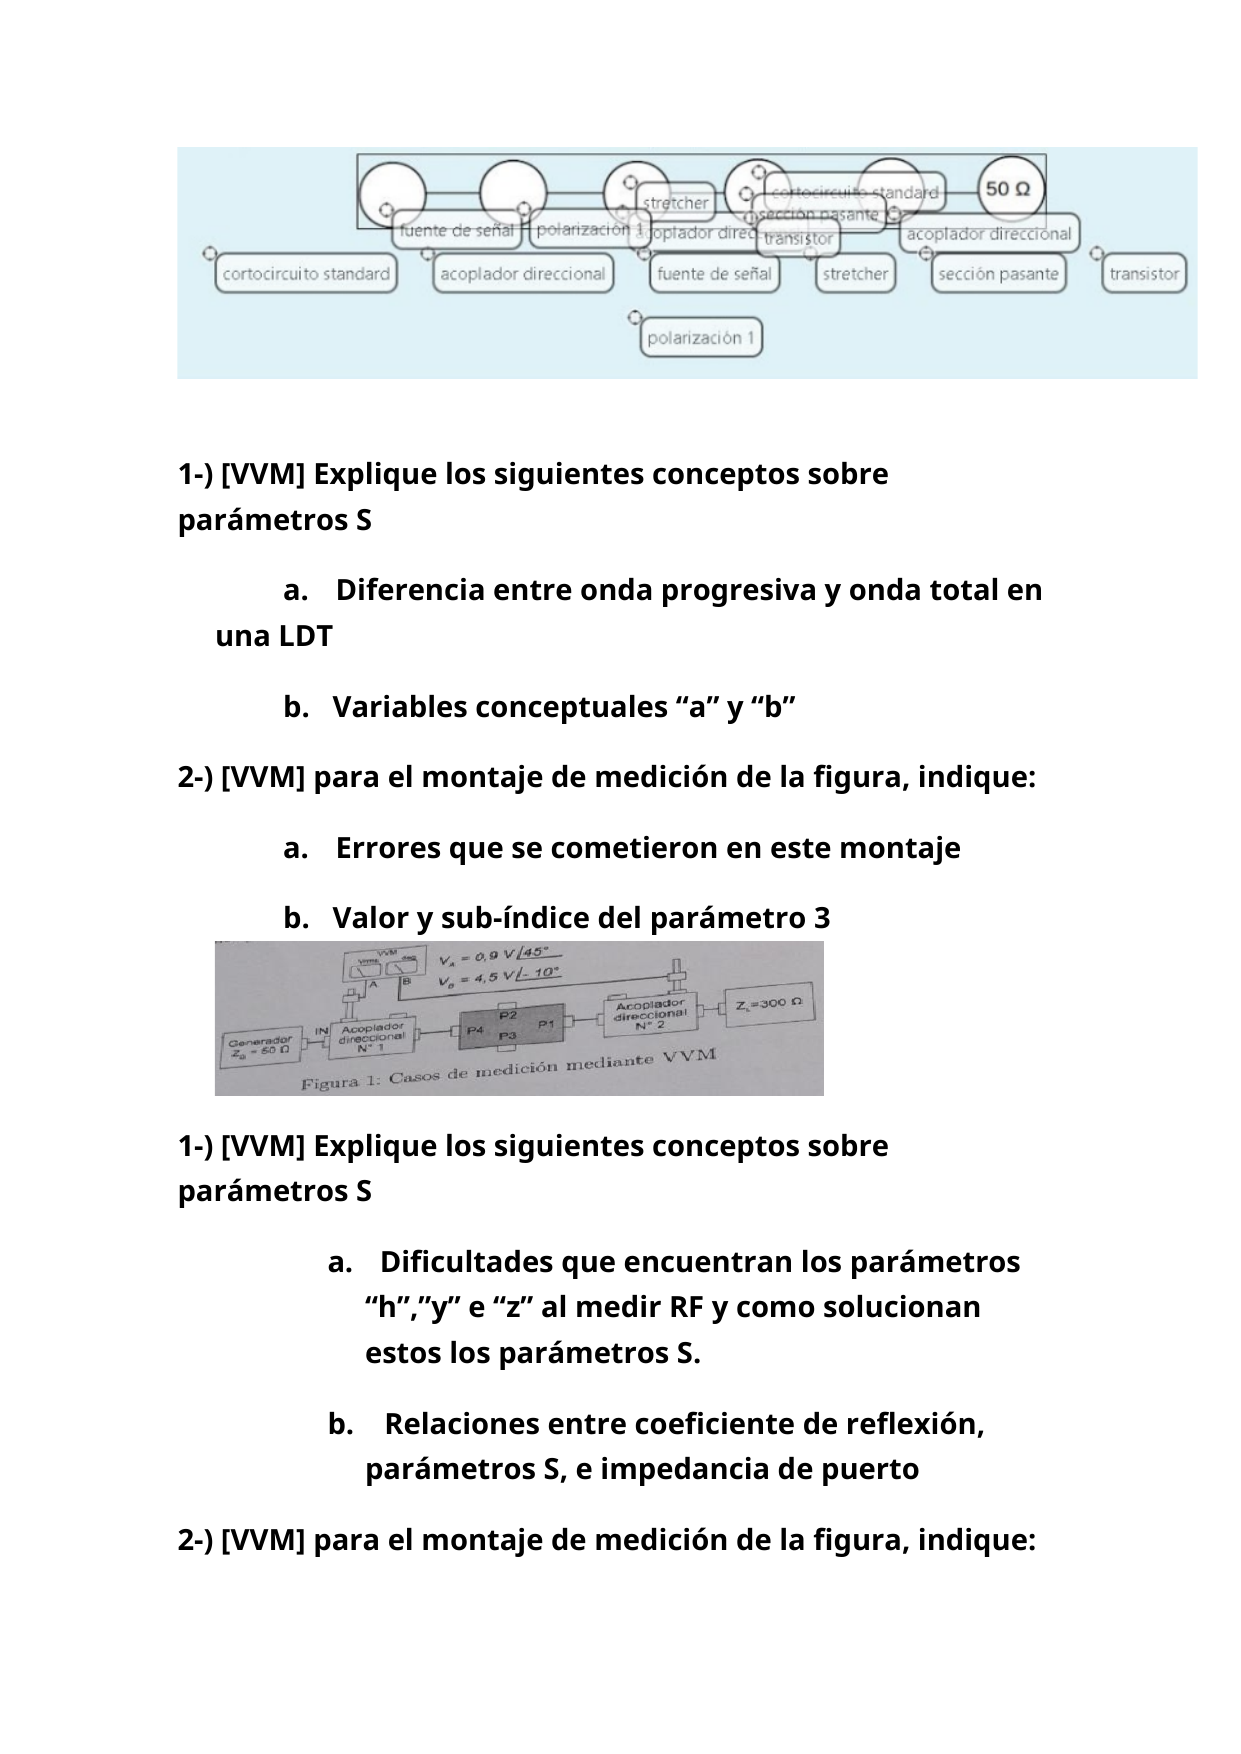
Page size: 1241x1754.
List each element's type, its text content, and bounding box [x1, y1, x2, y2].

text 1-) [VVM] Explique los siguientes conceptos sobre parámetros S [177, 453, 1063, 539]
text b. Relaciones entre coeficiente de reflexión, parámetros S, e impedancia de puerto [327, 1403, 1063, 1488]
text a. Errores que se cometieron en este montaje [215, 827, 1063, 867]
text 2-) [VVM] para el montaje de medición de la figura, indique: [177, 1519, 1063, 1559]
text a. Diferencia entre onda progresiva y onda total en una LDT [215, 569, 1063, 655]
text a. Dificultades que encuentran los parámetros “h”,”y” e “z” al medir RF y como solucionan estos los parámetros S. [327, 1241, 1063, 1372]
picture [177, 147, 1198, 379]
text 1-) [VVM] Explique los siguientes conceptos sobre parámetros S [177, 1125, 1063, 1210]
text 2-) [VVM] para el montaje de medición de la figura, indique: [177, 756, 1063, 796]
picture [214, 941, 824, 1096]
text b. Variables conceptuales “a” y “b” [215, 686, 1063, 726]
